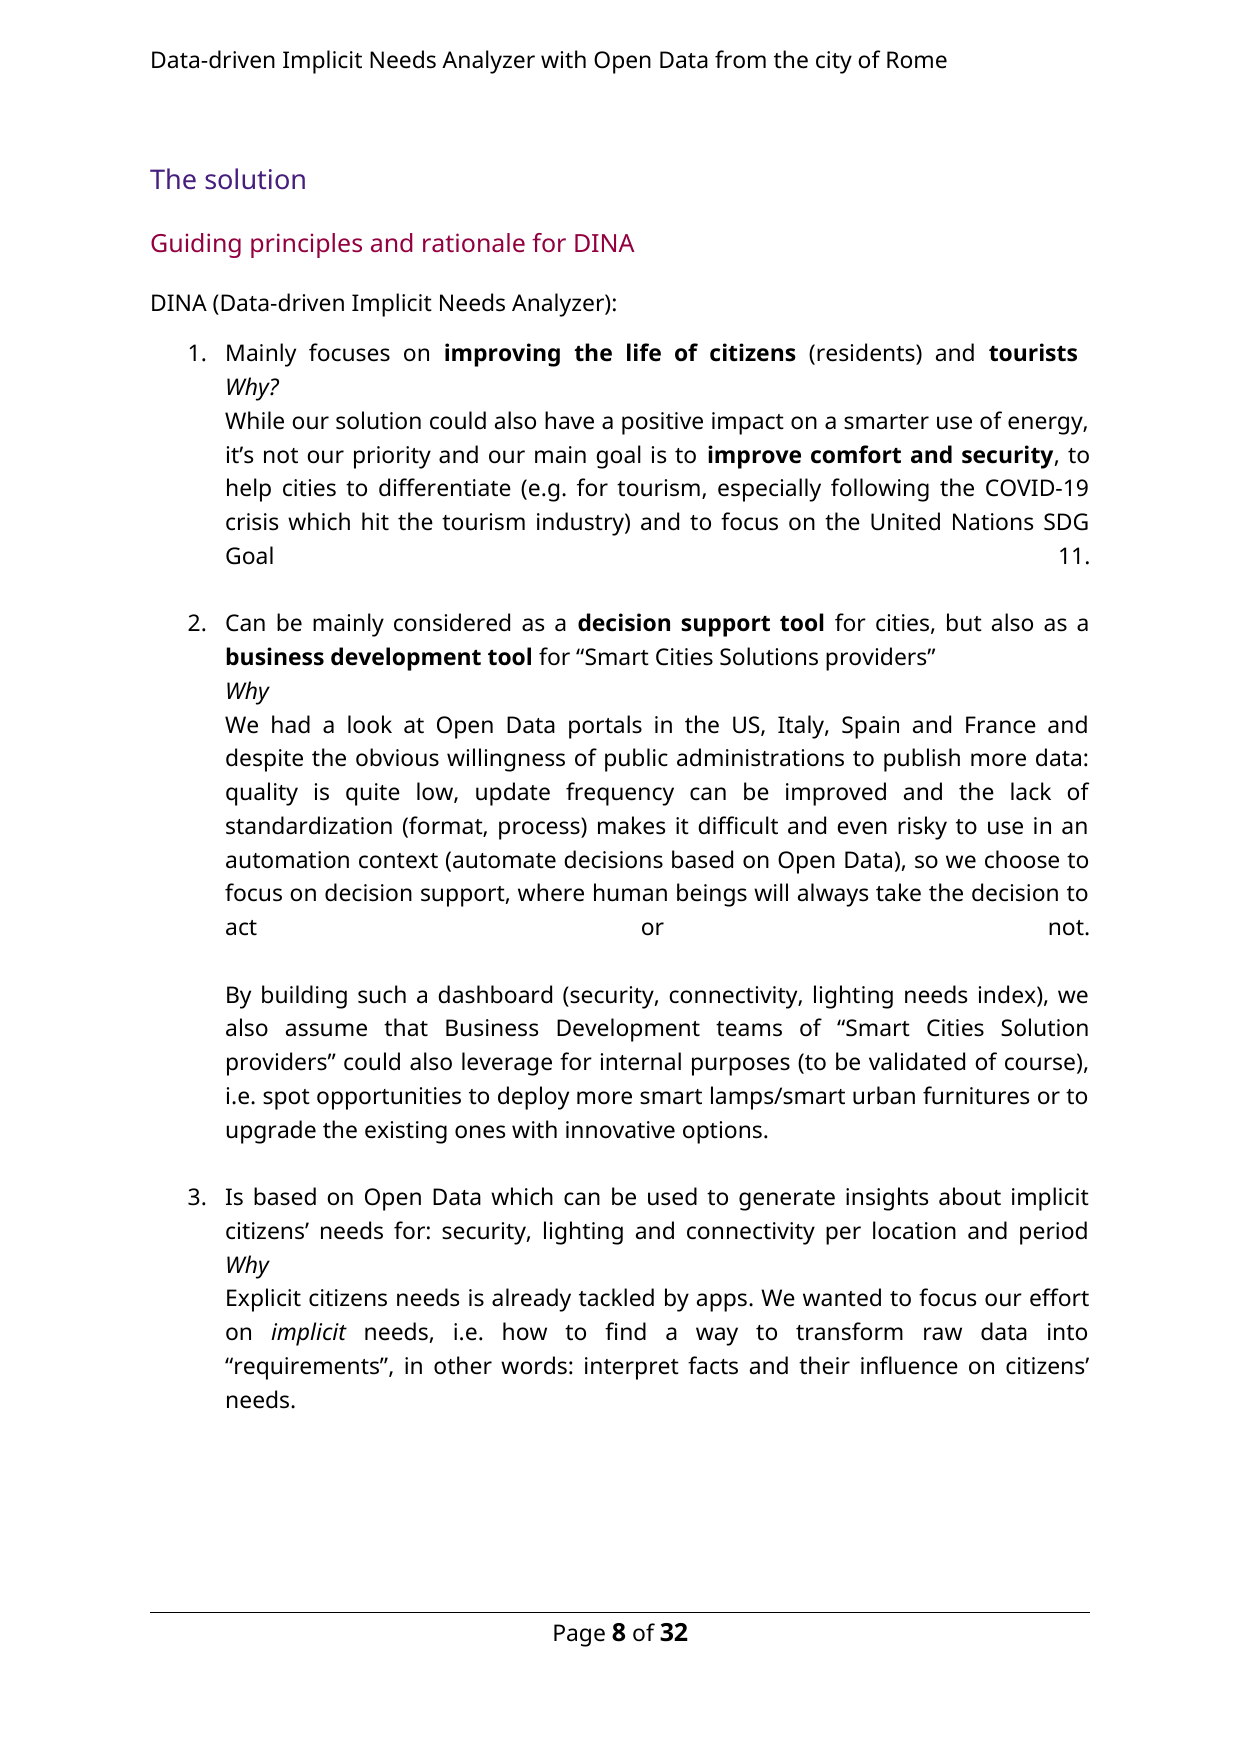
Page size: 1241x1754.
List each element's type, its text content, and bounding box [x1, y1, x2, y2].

list Can be mainly considered as a decision support tool for cities, but also as a business development tool for “Smart Cities Solutions providers” Why We had a look at Open Data portals in the US, Italy, Spain and France and despite the obvious willingness of public administrations to publish more data: quality is quite low, update frequency can be improved and the lack of standardization (format, process) makes it difficult and even risky to use in an automation context (automate decisions based on Open Data), so we choose to focus on decision support, where human beings will always take the decision to act or not. By building such a dashboard (security, connectivity, lighting needs index), we also assume that Business Development teams of “Smart Cities Solution providers” could also leverage for internal purposes (to be validated of course), i.e. spot opportunities to deploy more smart lamps/smart urban furnitures or to upgrade the existing ones with innovative options. [187, 607, 1090, 1179]
subtitle Guiding principles and rationale for DINA [150, 225, 1090, 259]
text DINA (Data-driven Implicit Needs Analyzer): [150, 287, 1090, 318]
list Mainly focuses on improving the life of citizens (residents) and tourists Why? While our solution could also have a positive impact on a smarter use of energy, it’s not our priority and our main goal is to improve comfort and security, to help cities to differentiate (e.g. for tourism, especially following the COVID-19 crisis which hit the tourism industry) and to focus on the United Nations SDG Goal 11. [187, 337, 1090, 605]
list Is based on Open Data which can be used to generate insights about implicit citizens’ needs for: security, lighting and connectivity per location and period Why Explicit citizens needs is already tackled by apps. We wanted to focus our effort on implicit needs, i.e. how to find a way to transform raw data into “requirements”, in other words: interpret facts and their influence on citizens’ needs. [187, 1181, 1090, 1415]
subtitle The solution [150, 160, 1090, 197]
